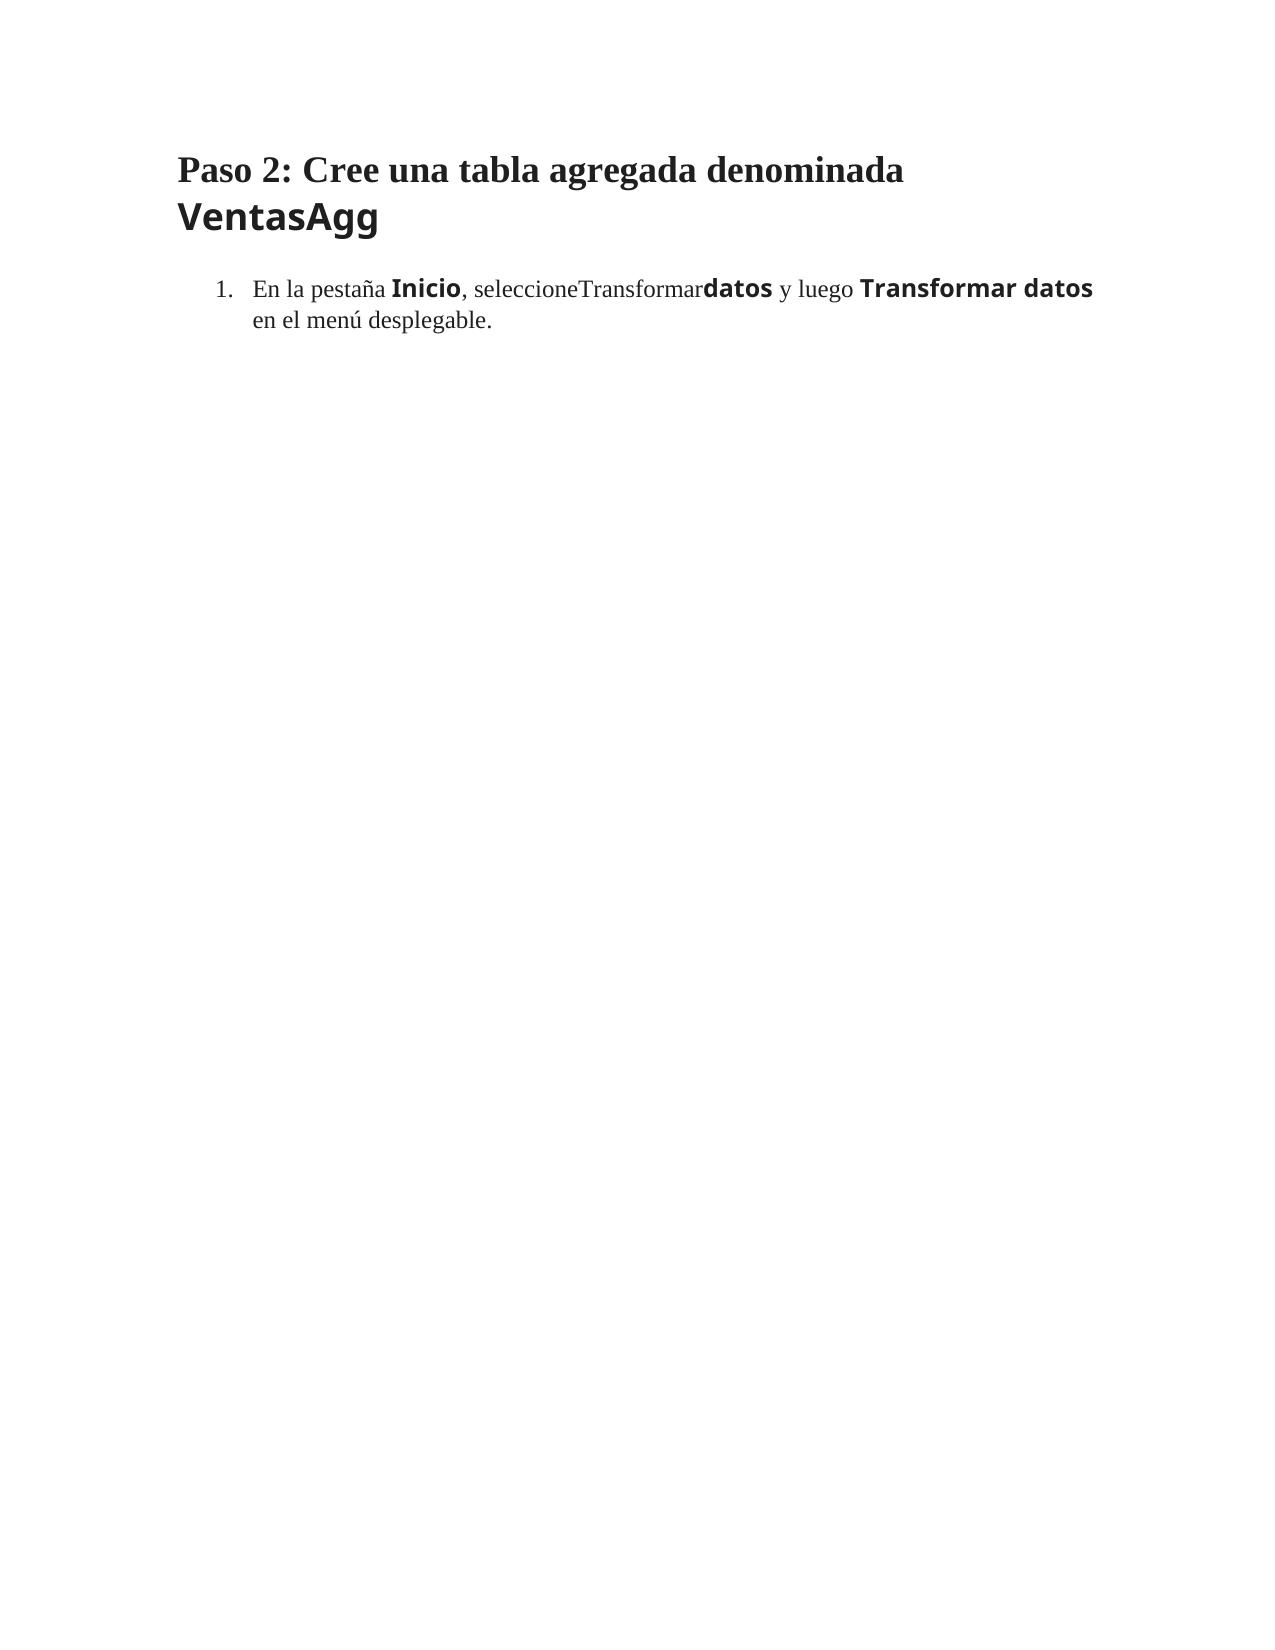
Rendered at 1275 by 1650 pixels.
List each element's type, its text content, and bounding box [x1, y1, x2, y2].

list En la pestaña Inicio, seleccioneTransformardatos y luego Transformar datos en el menú desplegable. [215, 271, 1098, 334]
text Paso 2: Cree una tabla agregada denominada VentasAgg [177, 148, 1098, 242]
